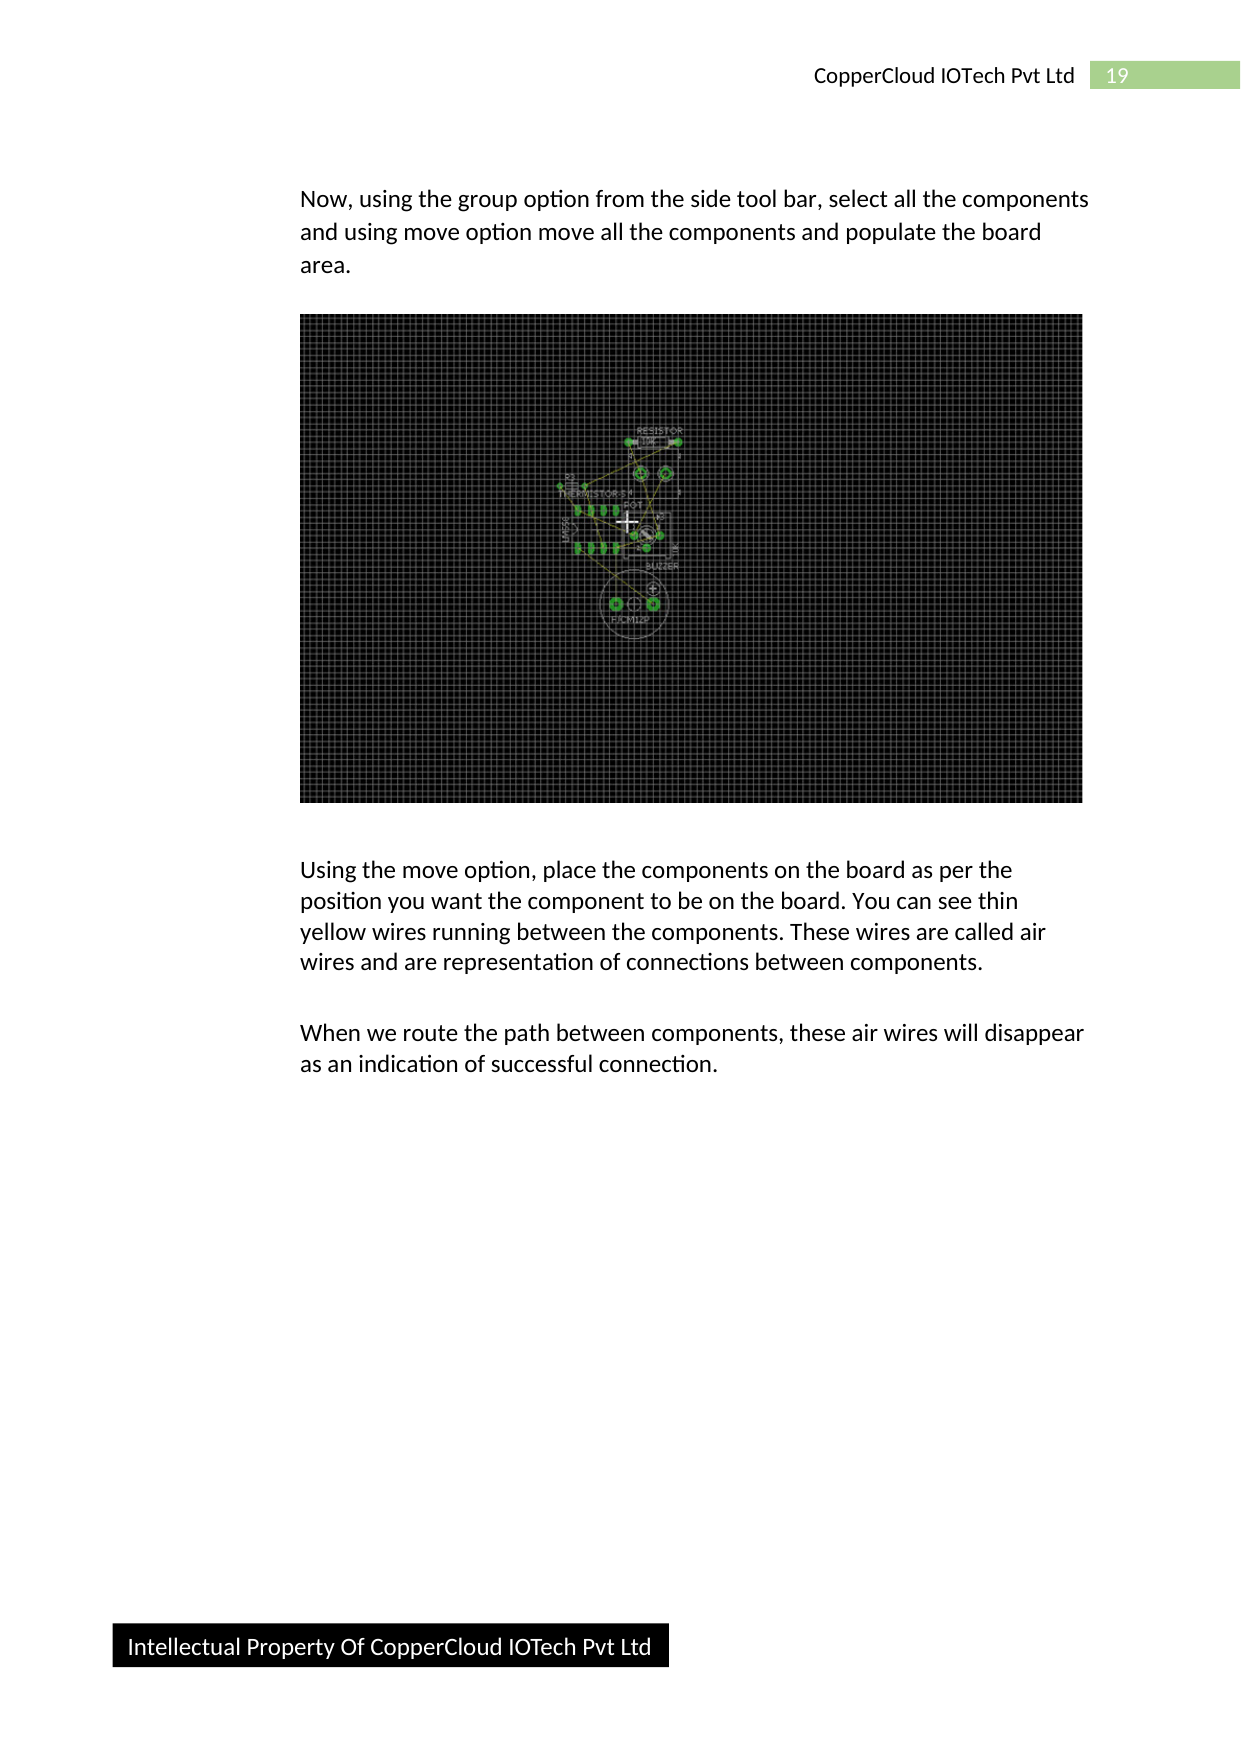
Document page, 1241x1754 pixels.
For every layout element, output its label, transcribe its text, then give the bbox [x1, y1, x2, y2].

text When we route the path between components, these air wires will disappear as an indication of successful connection. [300, 1017, 1090, 1078]
list Now, using the group option from the side tool bar, select all the components and using move option move all the components and populate the board area. [300, 183, 1090, 279]
picture [300, 314, 1083, 803]
text Using the move option, place the components on the board as per the position you want the component to be on the board. You can see thin yellow wires running between the components. These wires are called air wires and are representation of connections between components. [300, 854, 1090, 977]
